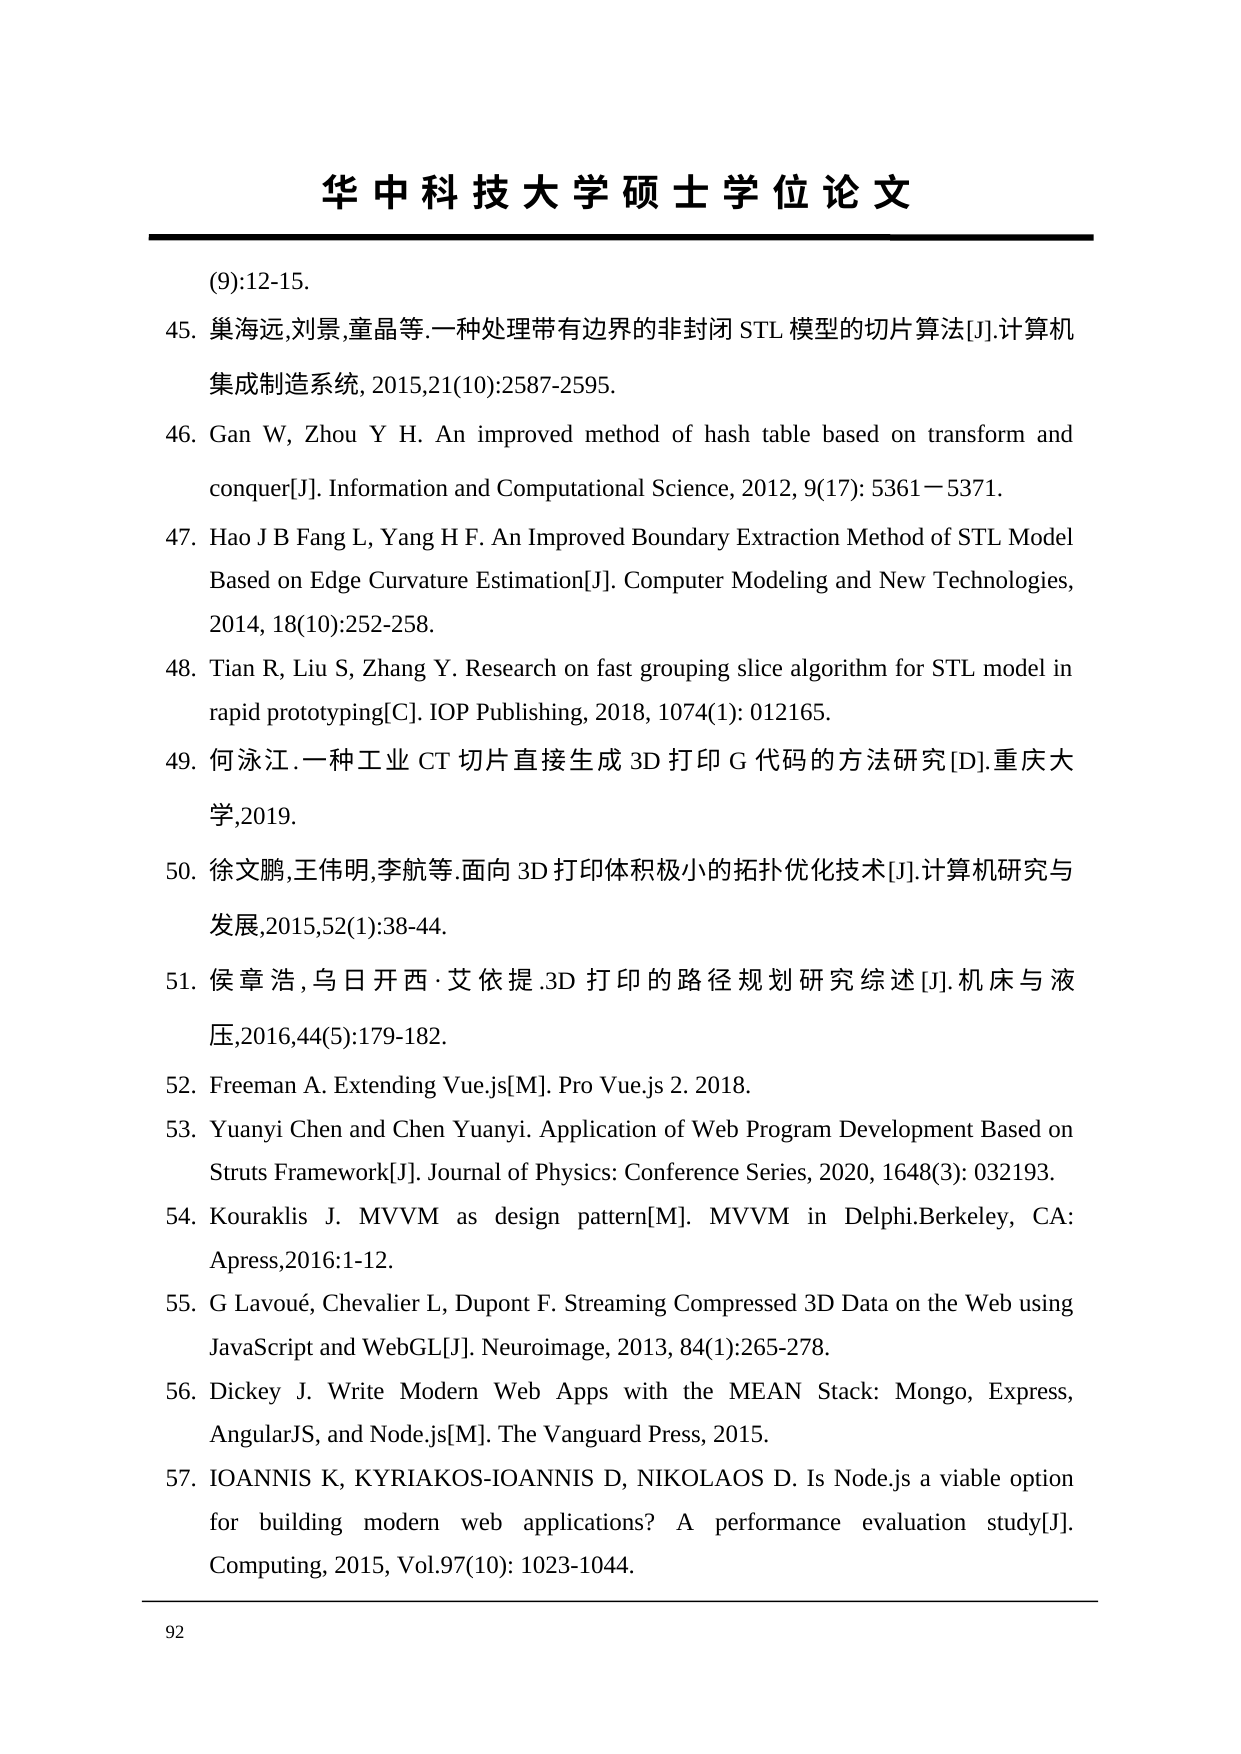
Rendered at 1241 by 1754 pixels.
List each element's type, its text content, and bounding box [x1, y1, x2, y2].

list G Lavoué, Chevalier L, Dupont F. Streaming Compressed 3D Data on the Web using JavaScript and WebGL[J]. Neuroimage, 2013, 84(1):265-278. [165, 1288, 1075, 1361]
list Yuanyi Chen and Chen Yuanyi. Application of Web Program Development Based on Struts Framework[J]. Journal of Physics: Conference Series, 2020, 1648(3): 032193. [165, 1114, 1075, 1186]
list 侯章浩,乌日开西·艾依提.3D打印的路径规划研究综述[J].机床与液压,2016,44(5):179-182. [165, 960, 1075, 1051]
list 巢海远,刘景,童晶等.一种处理带有边界的非封闭STL模型的切片算法[J].计算机集成制造系统, 2015,21(10):2587-2595. [165, 309, 1075, 401]
list Freeman A. Extending Vue.js[M]. Pro Vue.js 2. 2018. [165, 1070, 1075, 1099]
list 徐文鹏,王伟明,李航等.面向3D打印体积极小的拓扑优化技术[J].计算机研究与发展,2015,52(1):38-44. [165, 850, 1075, 941]
list Dickey J. Write Modern Web Apps with the MEAN Stack: Mongo, Express, AngularJS, and Node.js[M]. The Vanguard Press, 2015. [165, 1376, 1075, 1448]
list IOANNIS K, KYRIAKOS-IOANNIS D, NIKOLAOS D. Is Node.js a viable option for building modern web applications? A performance evaluation study[J]. Computing, 2015, Vol.97(10): 1023-1044. [165, 1463, 1075, 1579]
list Tian R, Liu S, Zhang Y. Research on fast grouping slice algorithm for STL model in rapid prototyping[C]. IOP Publishing, 2018, 1074(1): 012165. [165, 653, 1075, 725]
list Kouraklis J. MVVM as design pattern[M]. MVVM in Delphi.Berkeley, CA: Apress,2016:1-12. [165, 1201, 1075, 1273]
list Gan W, Zhou Y H. An improved method of hash table based on transform and conquer[J]. Information and Computational Science, 2012, 9(17): 5361－5371. [165, 419, 1075, 503]
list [165, 266, 1075, 294]
list 何泳江.一种工业CT切片直接生成3D打印G代码的方法研究[D].重庆大学,2019. [165, 740, 1075, 831]
list Hao J B Fang L, Yang H F. An Improved Boundary Extraction Method of STL Model Based on Edge Curvature Estimation[J]. Computer Modeling and New Technologies, 2014, 18(10):252-258. [165, 522, 1075, 638]
